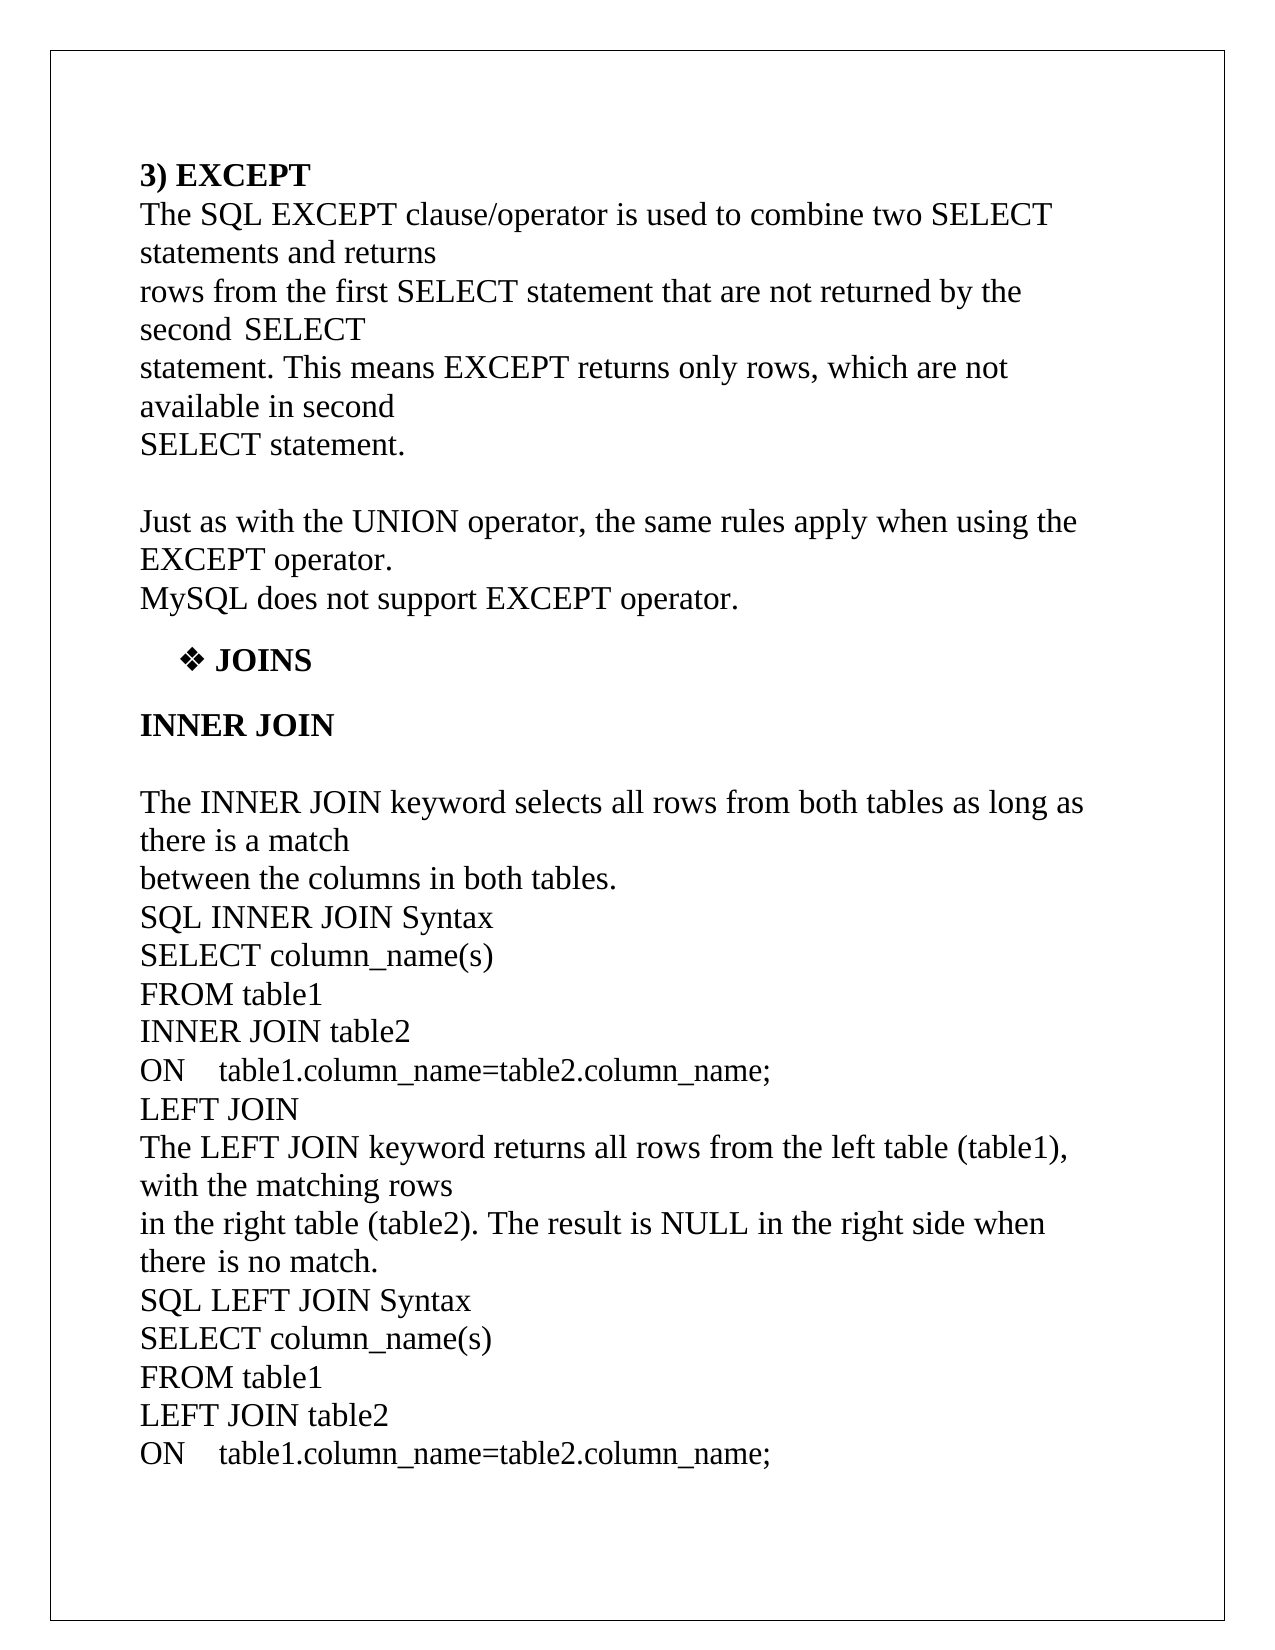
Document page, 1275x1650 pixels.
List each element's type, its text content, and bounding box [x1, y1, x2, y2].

text rows from the first SELECT statement that are not returned by the second SELECT [139, 271, 1116, 348]
text ON table1.column_name=table2.column_name; LEFT JOIN [139, 1051, 848, 1127]
subtitle EXCEPT [139, 156, 1135, 194]
text The INNER JOIN keyword selects all rows from both tables as long as there is a match [139, 782, 1116, 859]
text INNER JOIN table2 [139, 1013, 1135, 1050]
text The SQL EXCEPT clause/operator is used to combine two SELECT statements and returns [139, 194, 1116, 271]
text SELECT statement. [139, 424, 1135, 463]
text Just as with the UNION operator, the same rules apply when using the EXCEPT operator. [139, 501, 1116, 578]
text statement. This means EXCEPT returns only rows, which are not available in second [139, 348, 1116, 424]
text ON table1.column_name=table2.column_name; [139, 1434, 1135, 1472]
text in the right table (table2). The result is NULL in the right side when there is no match. [139, 1204, 1116, 1281]
text LEFT JOIN table2 [139, 1395, 1135, 1434]
subtitle JOINS INNER JOIN [139, 636, 335, 744]
text SELECT column_name(s) FROM table1 [139, 936, 581, 1013]
text The LEFT JOIN keyword returns all rows from the left table (table1), with the matching rows [139, 1127, 1116, 1204]
text between the columns in both tables. SQL INNER JOIN Syntax [139, 859, 673, 936]
text SELECT column_name(s) FROM table1 [139, 1319, 581, 1395]
text SQL LEFT JOIN Syntax [139, 1281, 1135, 1319]
text MySQL does not support EXCEPT operator. [139, 578, 1135, 616]
